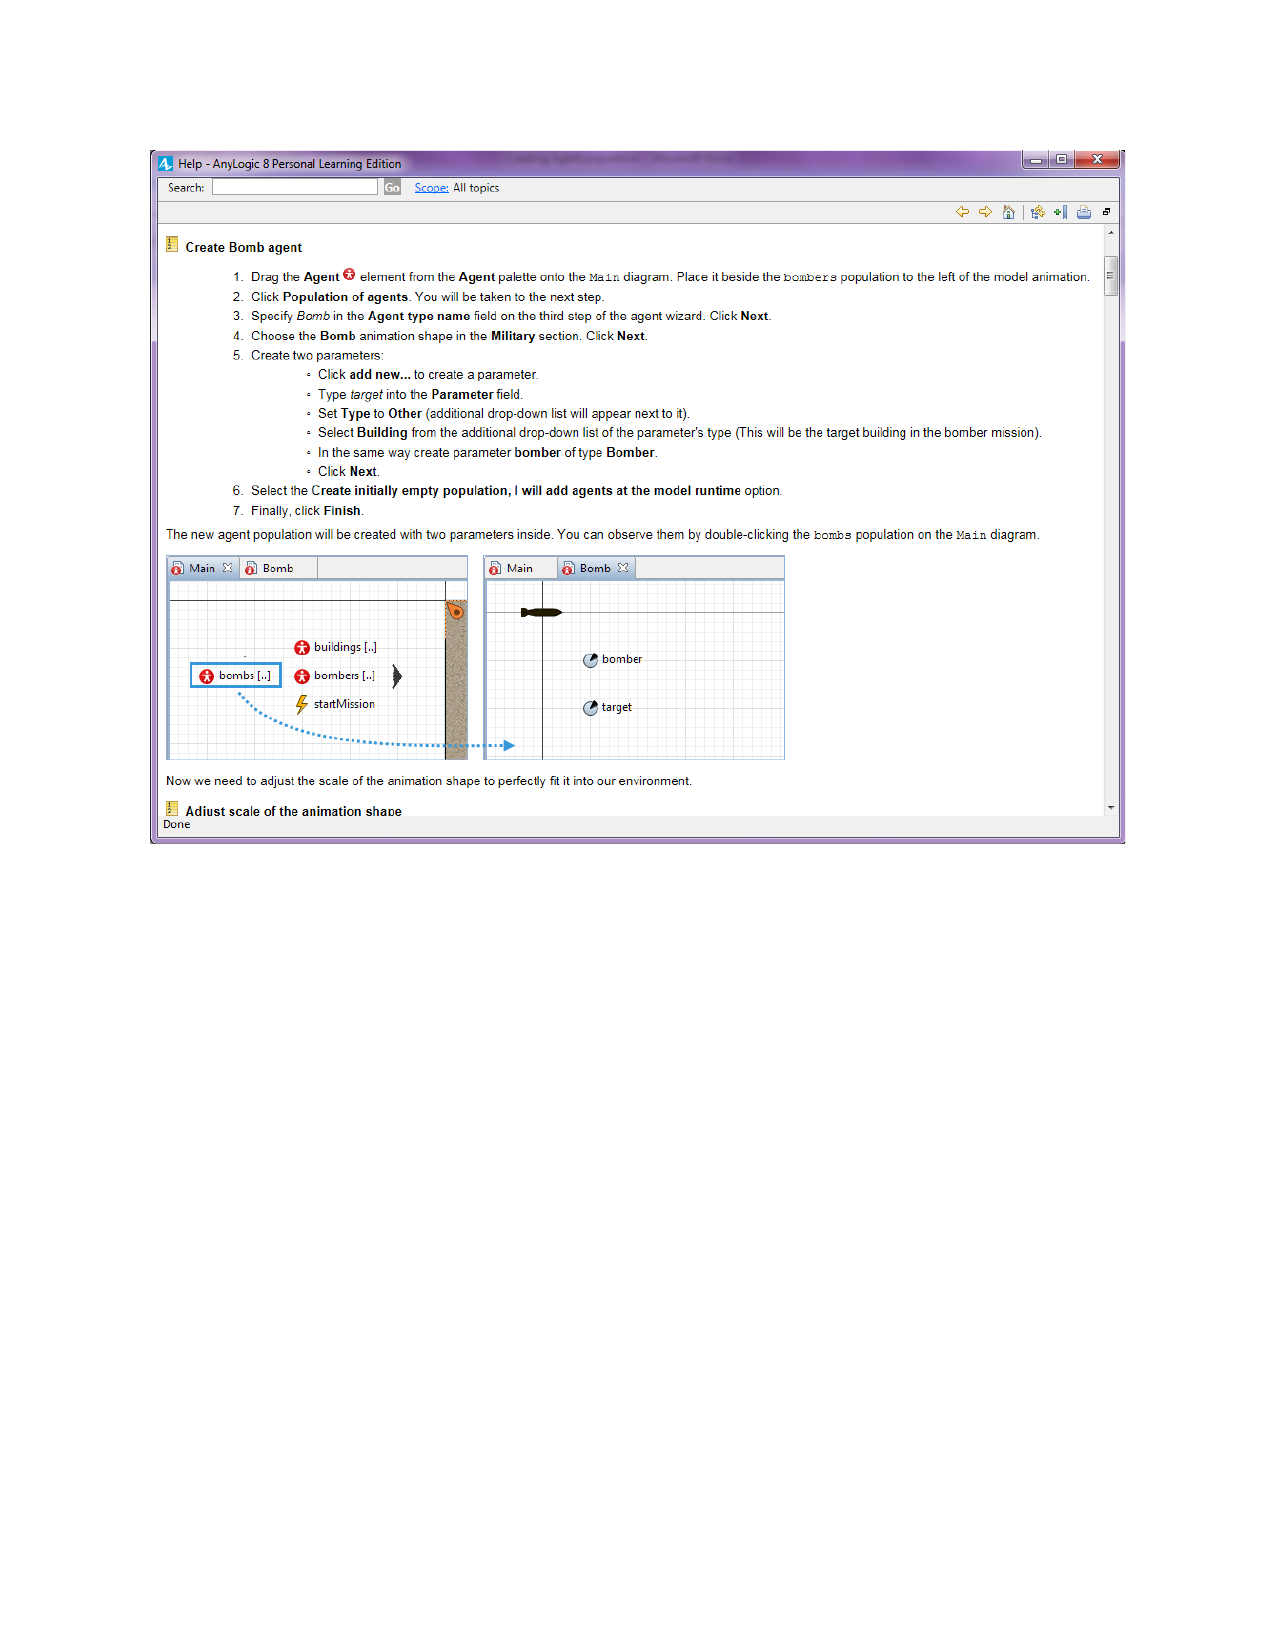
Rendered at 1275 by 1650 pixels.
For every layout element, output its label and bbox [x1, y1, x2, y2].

picture [150, 150, 1125, 844]
